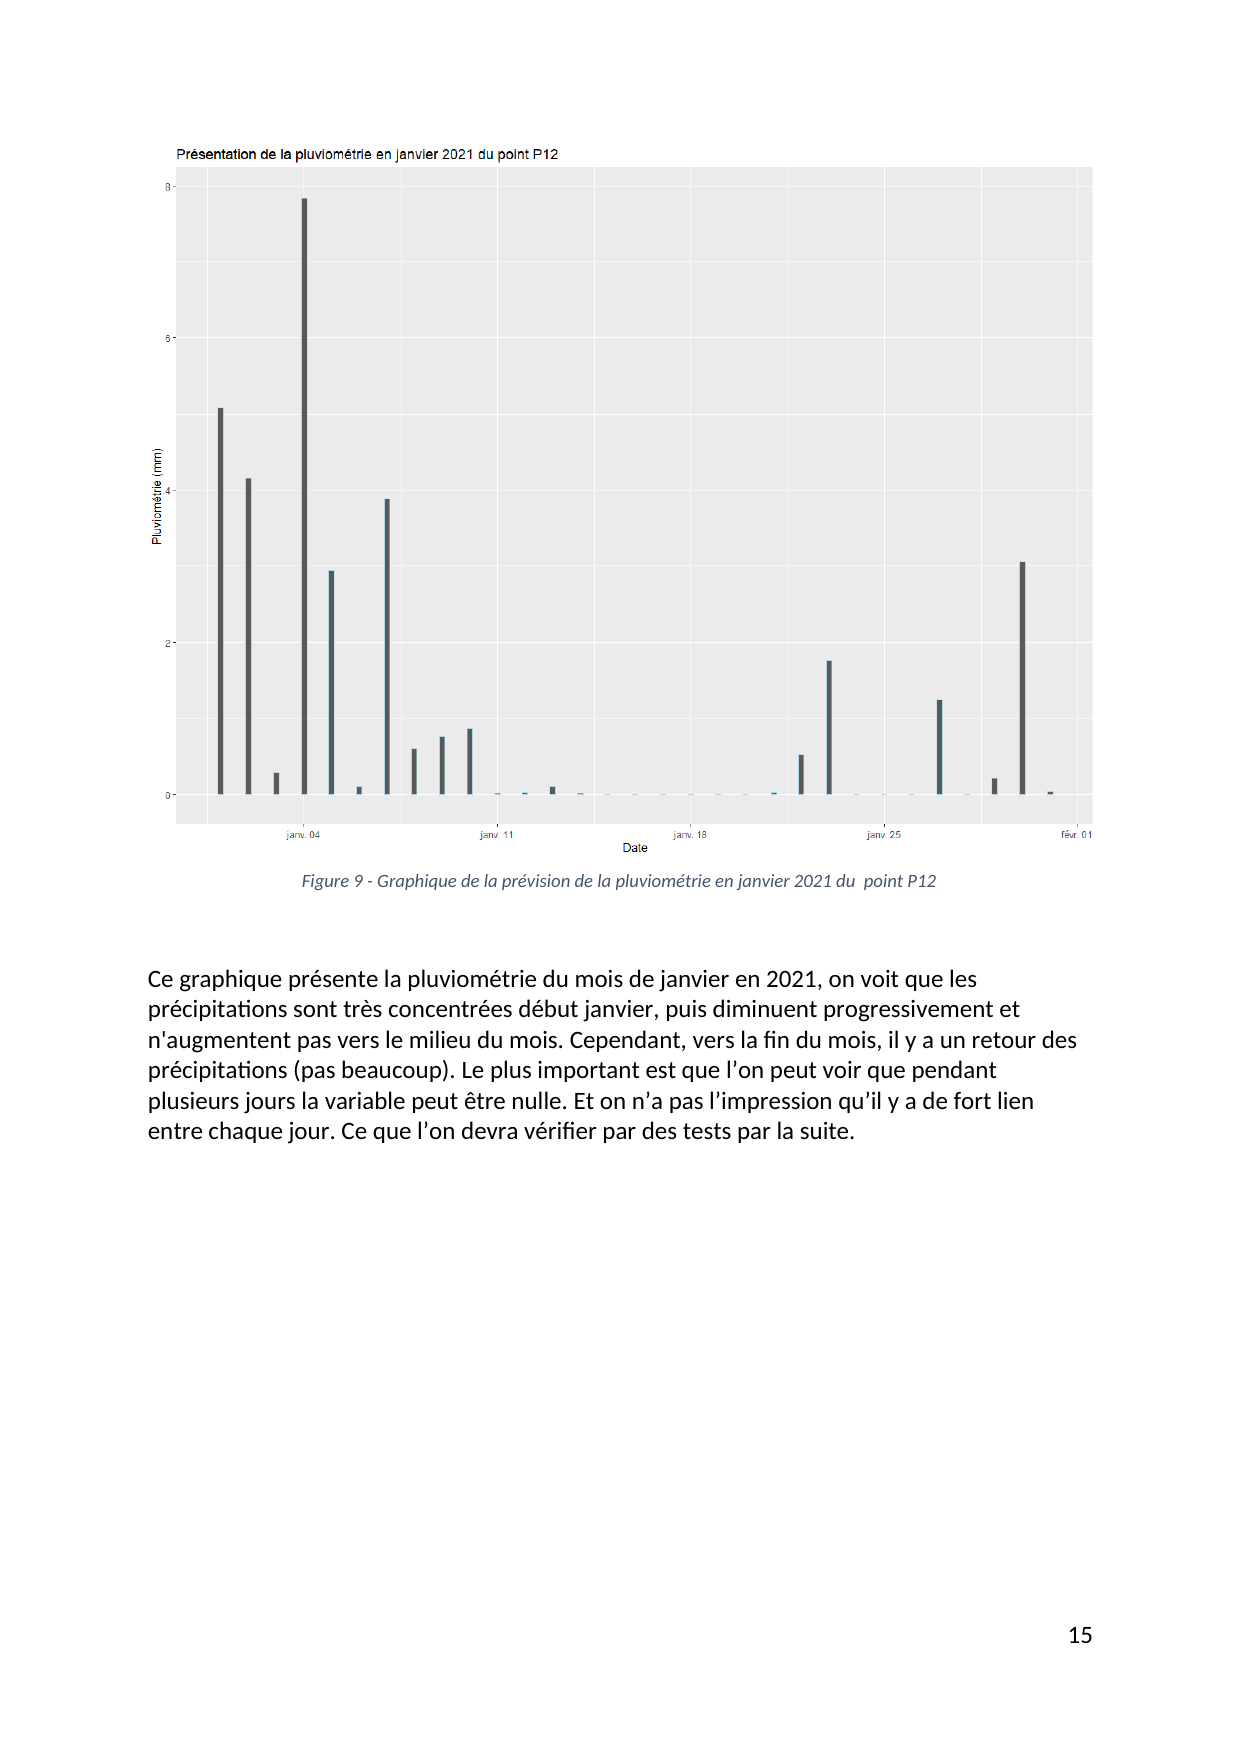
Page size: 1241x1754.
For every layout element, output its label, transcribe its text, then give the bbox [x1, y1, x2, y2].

text Figure 9 - Graphique de la prévision de la pluviométrie en janvier 2021 du point P12 [148, 869, 1093, 892]
text Ce graphique présente la pluviométrie du mois de janvier en 2021, on voit que les précipitations sont très concentrées début janvier, puis diminuent progressivement et n'augmentent pas vers le milieu du mois. Cependant, vers la fin du mois, il y a un retour des précipitations (pas beaucoup). Le plus important est que l’on peut voir que pendant plusieurs jours la variable peut être nulle. Et on n’a pas l’impression qu’il y a de fort lien entre chaque jour. Ce que l’on devra vérifier par des tests par la suite. [148, 963, 1093, 1146]
picture [147, 147, 1093, 853]
